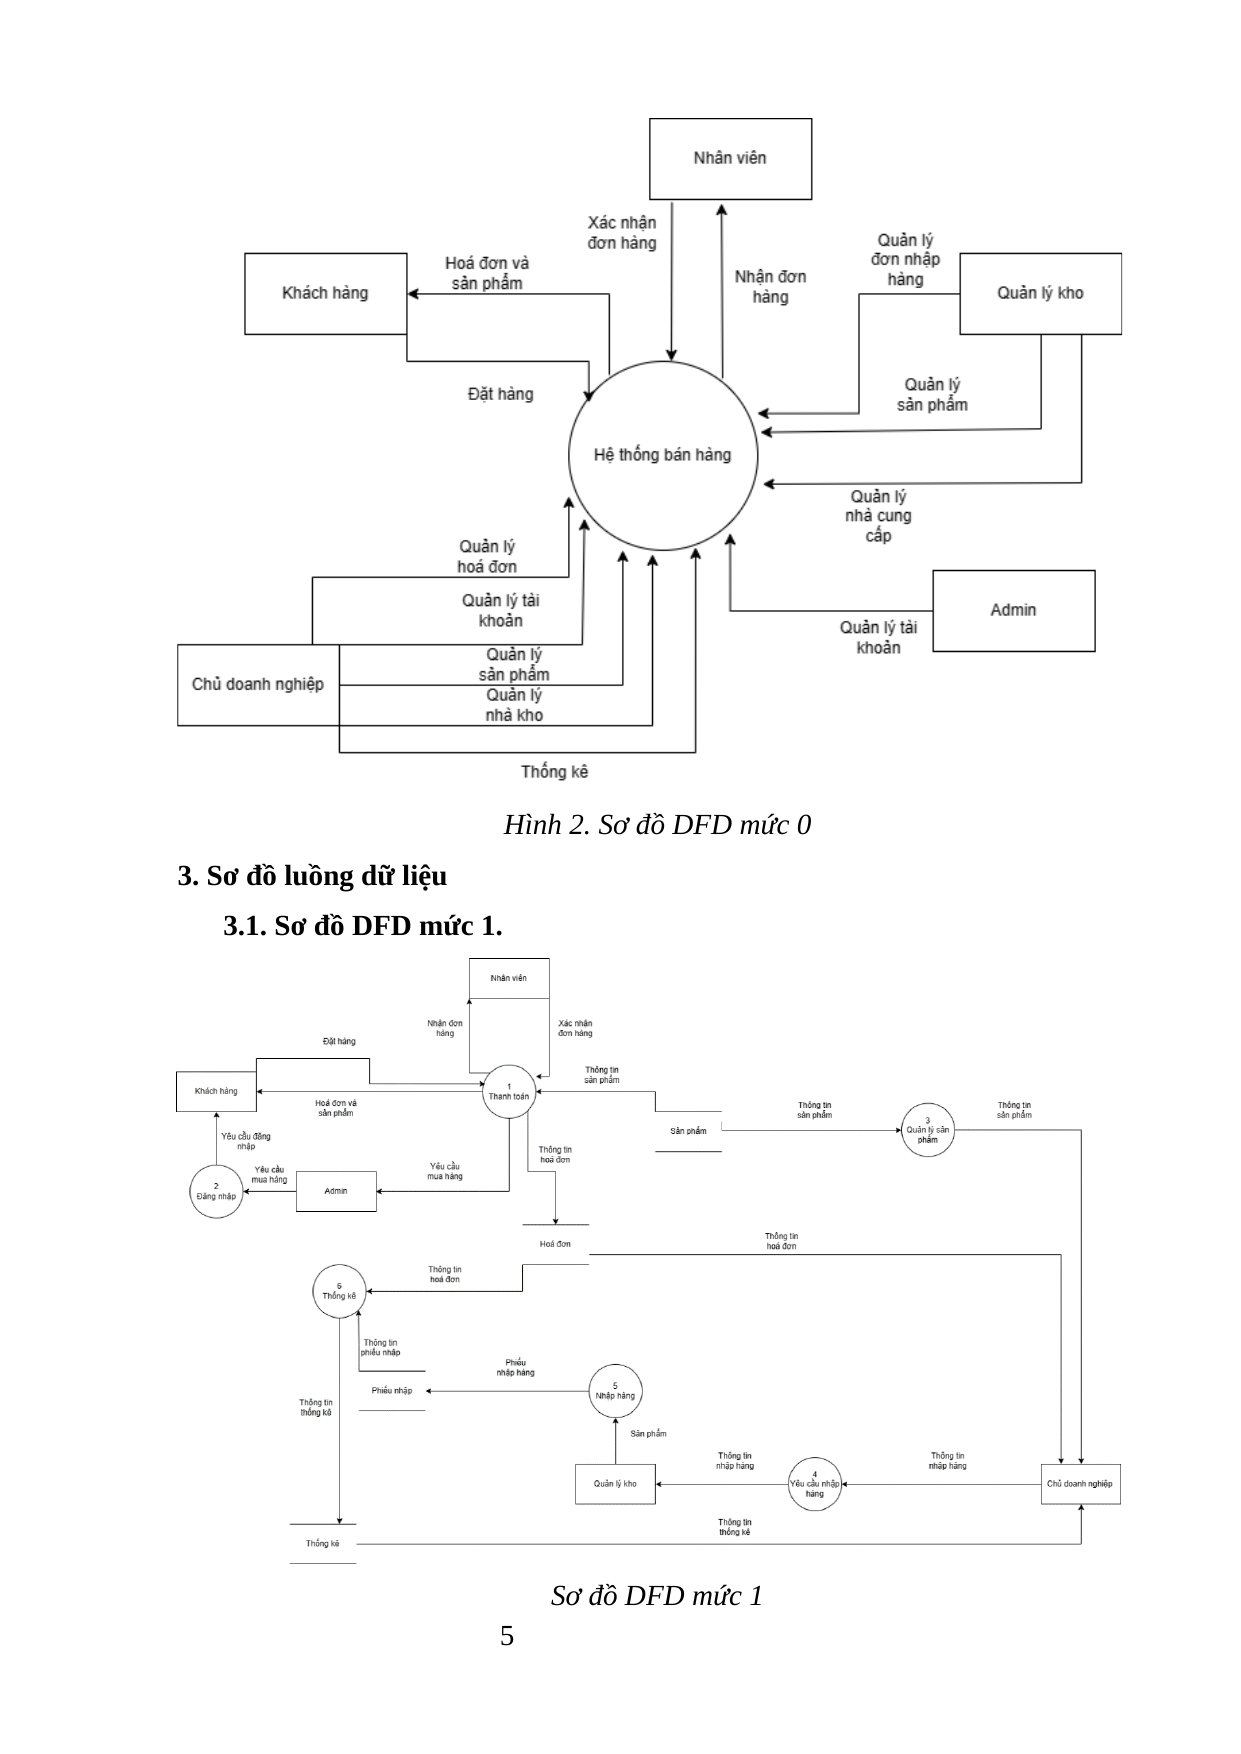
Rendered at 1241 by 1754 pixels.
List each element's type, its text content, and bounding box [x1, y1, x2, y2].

text Sơ đồ DFD mức 1 [195, 1578, 1122, 1612]
list Sơ đồ DFD mức 1. [223, 908, 1122, 942]
list Sơ đồ luồng dữ liệu [177, 858, 1122, 891]
picture [177, 118, 1123, 794]
picture [176, 958, 1121, 1564]
text Hình 2. Sơ đồ DFD mức 0 [195, 807, 1122, 841]
